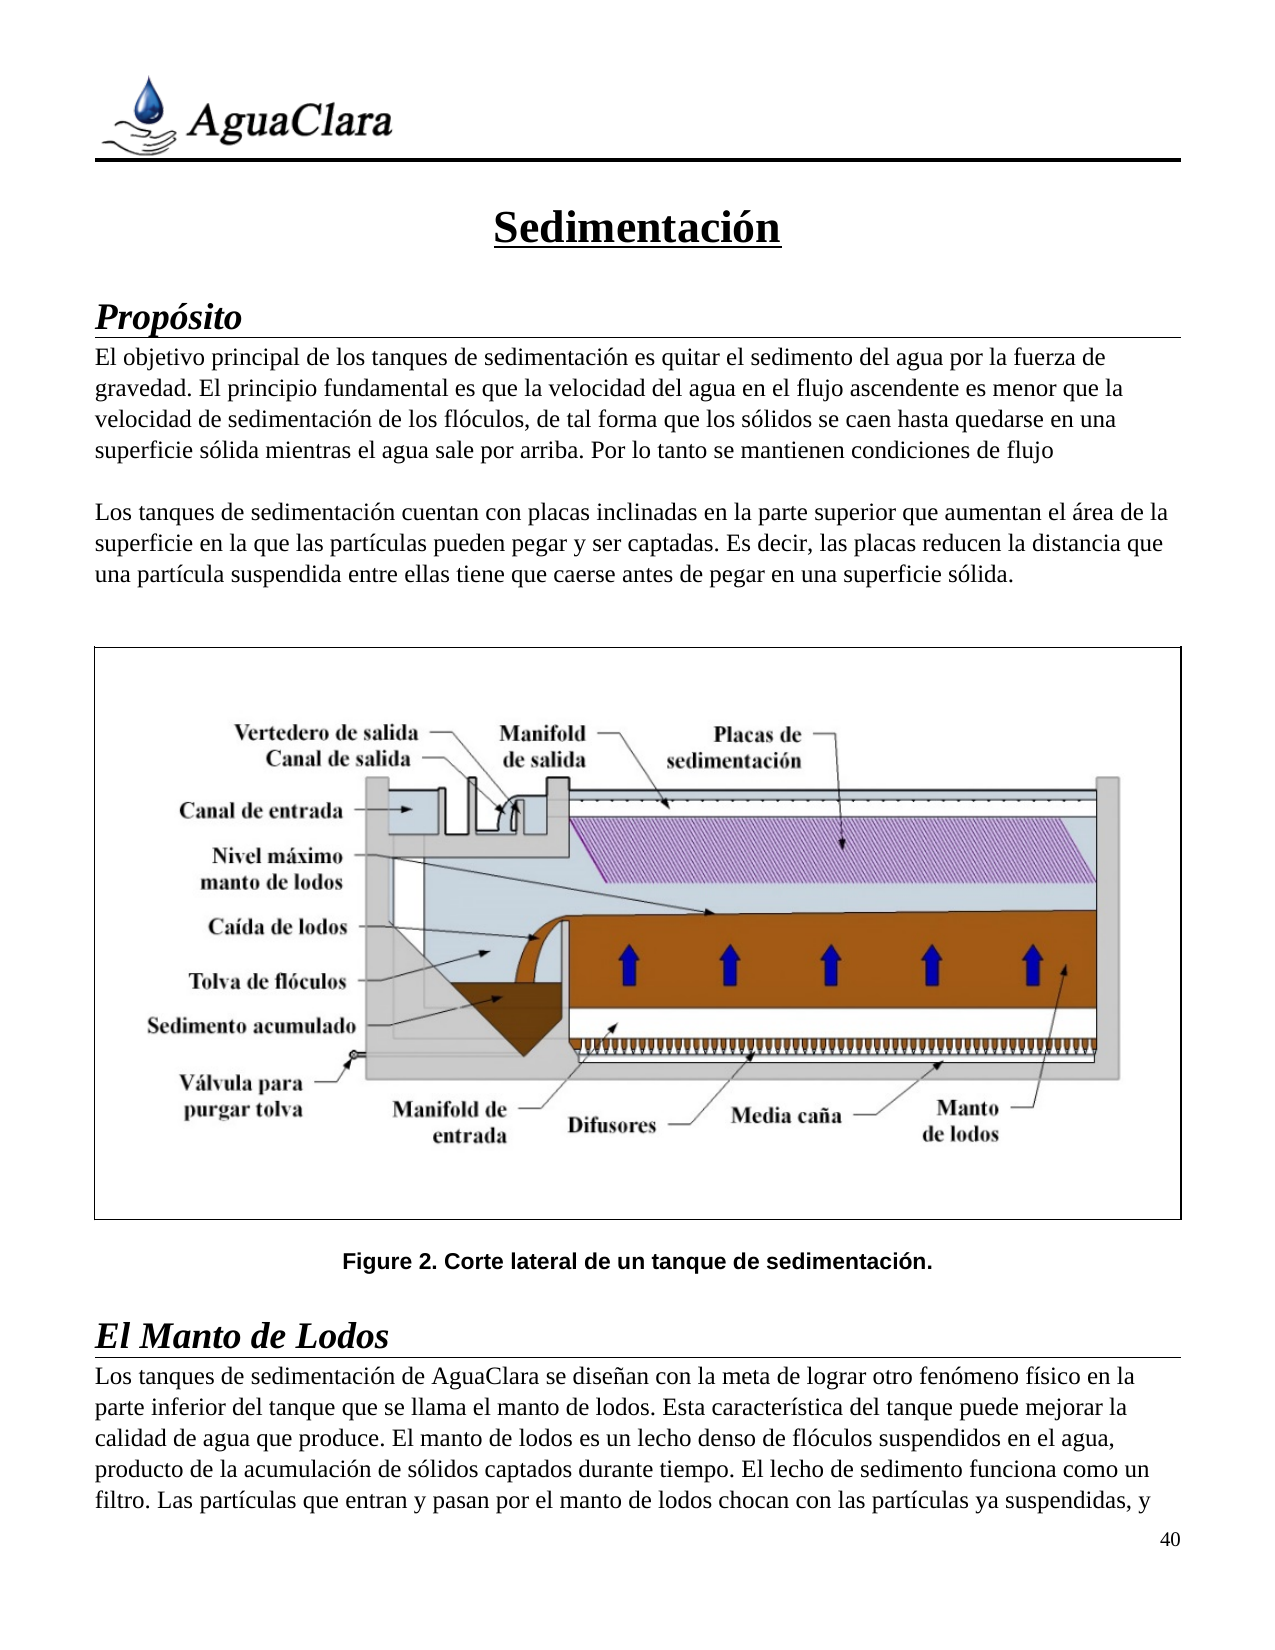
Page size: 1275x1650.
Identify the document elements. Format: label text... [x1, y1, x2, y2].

subtitle Propósito [94, 294, 1181, 338]
subtitle Sedimentación [94, 200, 1181, 253]
picture [94, 75, 412, 158]
picture [130, 702, 1145, 1161]
subtitle El Manto de Lodos [94, 1314, 1181, 1358]
text Los tanques de sedimentación cuentan con placas inclinadas en la parte superior que aumentan el área de la superficie en la que las partículas pueden pegar y ser captadas. Es decir, las placas reducen la distancia que una partícula suspendida entre ellas tiene que caerse antes de pegar en una superficie sólida. [94, 497, 1181, 588]
text El objetivo principal de los tanques de sedimentación es quitar el sedimento del agua por la fuerza de gravedad. El principio fundamental es que la velocidad del agua en el flujo ascendente es menor que la velocidad de sedimentación de los flóculos, de tal forma que los sólidos se caen hasta quedarse en una superficie sólida mientras el agua sale por arriba. Por lo tanto se mantienen condiciones de flujo [94, 342, 1181, 464]
